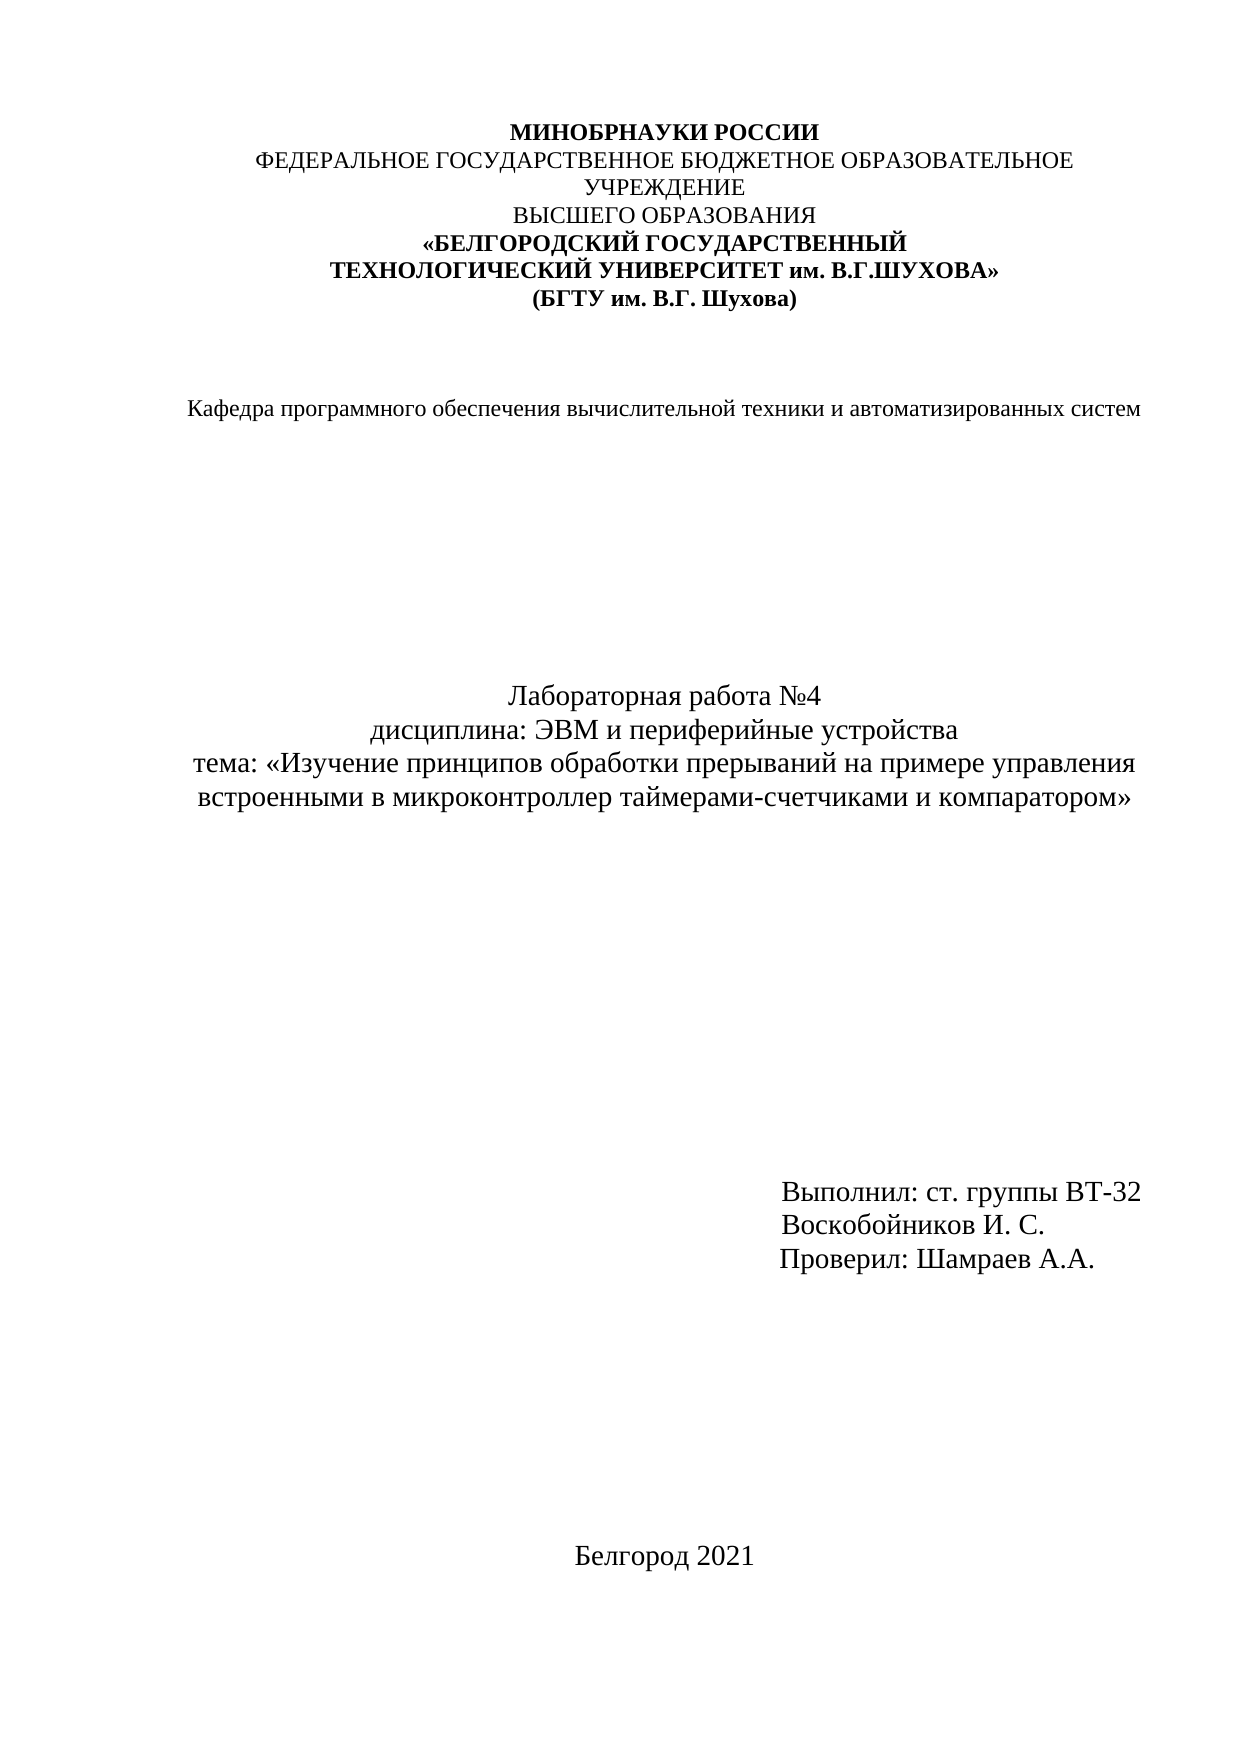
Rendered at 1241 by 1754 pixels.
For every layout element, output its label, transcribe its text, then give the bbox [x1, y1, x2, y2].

text Проверил: Шамраев А.А. [620, 1241, 1152, 1274]
text (БГТУ им. В.Г. Шухова) [177, 284, 1152, 311]
text ВЫСШЕГО ОБРАЗОВАНИЯ [177, 201, 1152, 228]
text ФЕДЕРАЛЬНОЕ ГОСУДАРСТВЕННОЕ БЮДЖЕТНОЕ ОБРАЗОВАТЕЛЬНОЕ УЧРЕЖДЕНИЕ [177, 146, 1152, 201]
text Белгород 2021 [177, 1538, 1152, 1571]
text Выполнил: ст. группы ВТ-32 [620, 1174, 1152, 1207]
text Воскобойников И. С. [693, 1207, 1152, 1241]
text ТЕХНОЛОГИЧЕСКИЙ УНИВЕРСИТЕТ им. В.Г.ШУХОВА» [177, 256, 1152, 284]
text МИНОБРНАУКИ РОССИИ [177, 118, 1152, 146]
text дисциплина: ЭВМ и периферийные устройства [177, 712, 1152, 745]
text Кафедра программного обеспечения вычислительной техники и автоматизированных систем [177, 394, 1152, 422]
text «БЕЛГОРОДСКИЙ ГОСУДАРСТВЕННЫЙ [177, 228, 1152, 256]
text тема: «Изучение принципов обработки прерываний на примере управления встроенными в микроконтроллер таймерами-счетчиками и компаратором» [177, 745, 1152, 812]
text Лабораторная работа №4 [177, 678, 1152, 712]
